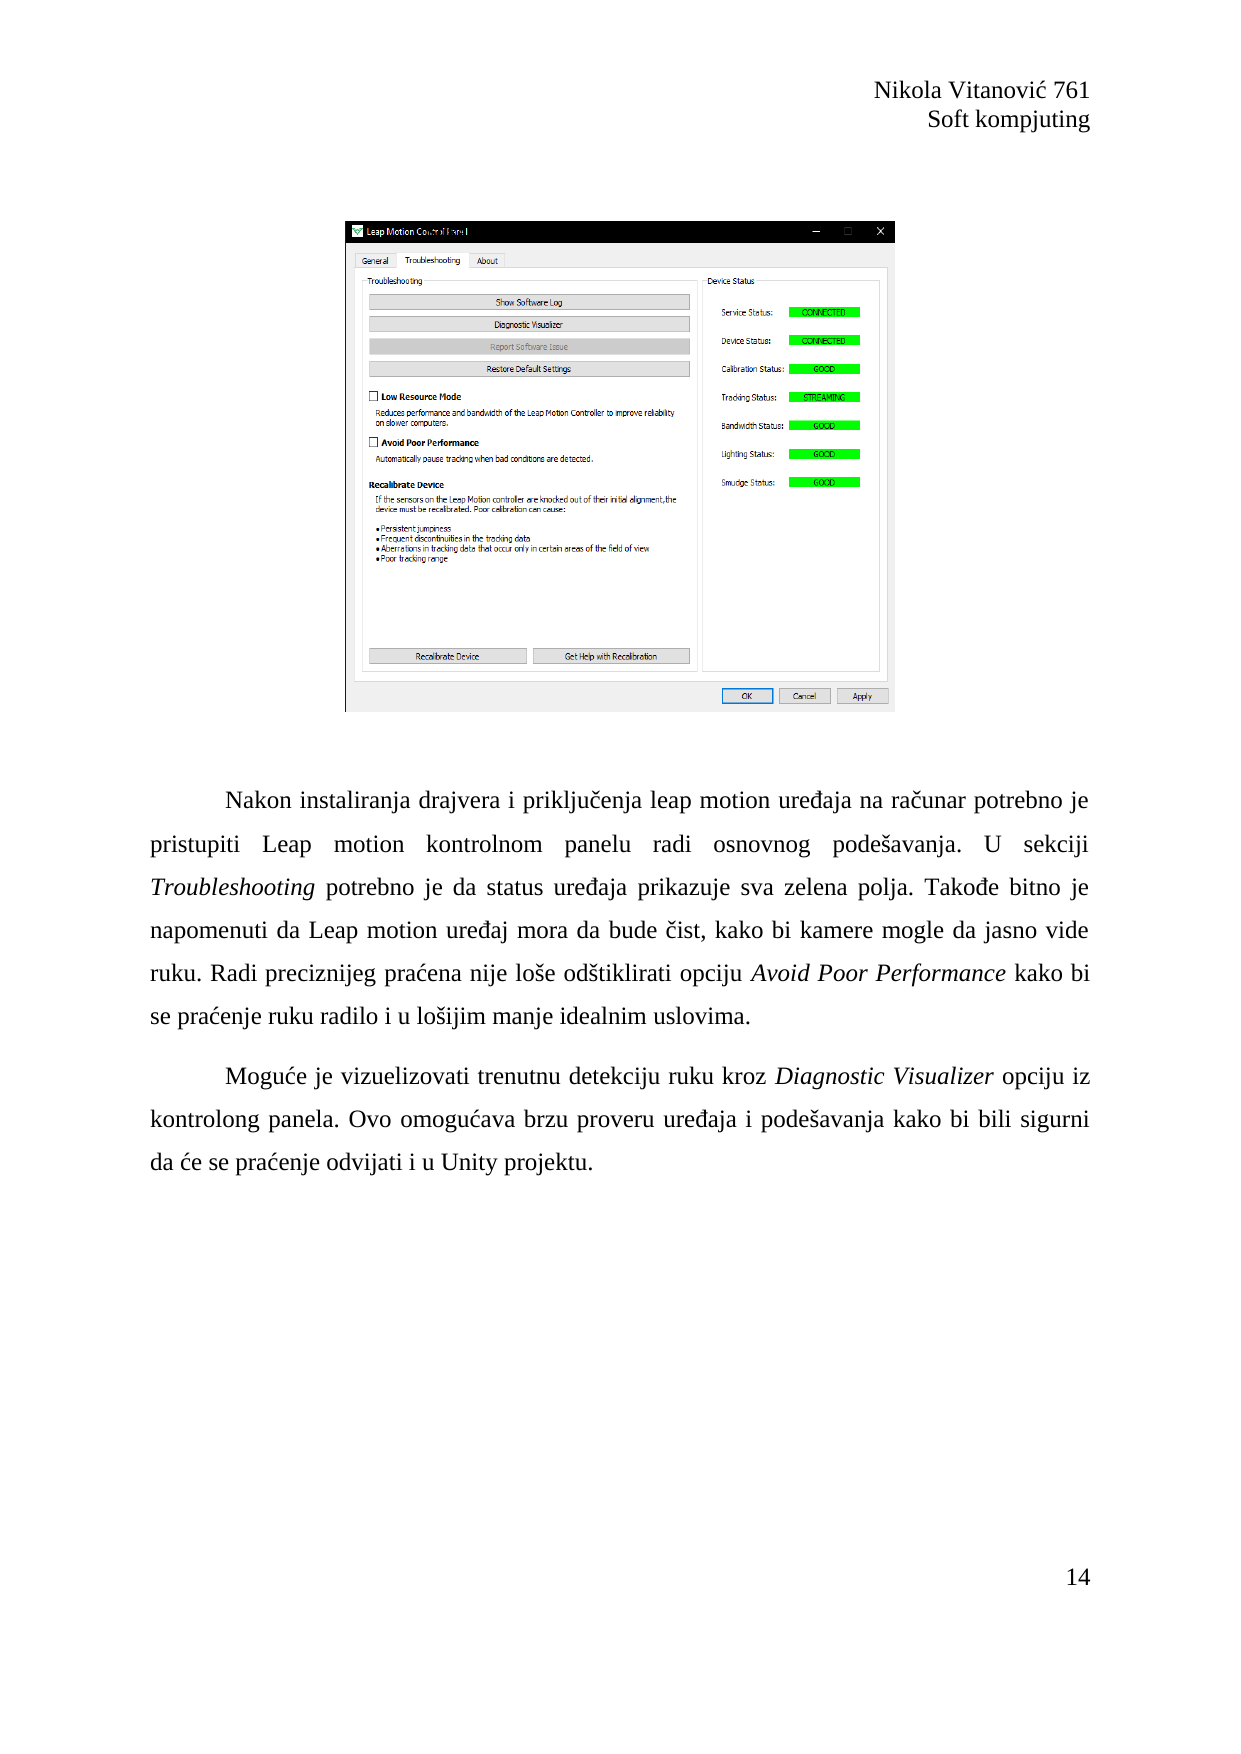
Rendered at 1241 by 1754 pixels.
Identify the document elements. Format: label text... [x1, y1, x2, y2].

text Nakon instaliranja drajvera i priključenja leap motion uređaja na računar potrebno je pristupiti Leap motion kontrolnom panelu radi osnovnog podešavanja. U sekciji Troubleshooting potrebno je da status uređaja prikazuje sva zelena polja. Takođe bitno je napomenuti da Leap motion uređaj mora da bude čist, kako bi kamere mogle da jasno vide ruku. Radi preciznijeg praćena nije loše odštiklirati opciju Avoid Poor Performance kako bi se praćenje ruku radilo i u lošijim manje idealnim uslovima. [150, 786, 1090, 1030]
picture [345, 221, 895, 712]
text Moguće je vizuelizovati trenutnu detekciju ruku kroz Diagnostic Visualizer opciju iz kontrolong panela. Ovo omogućava brzu proveru uređaja i podešavanja kako bi bili sigurni da će se praćenje odvijati i u Unity projektu. [150, 1061, 1090, 1176]
